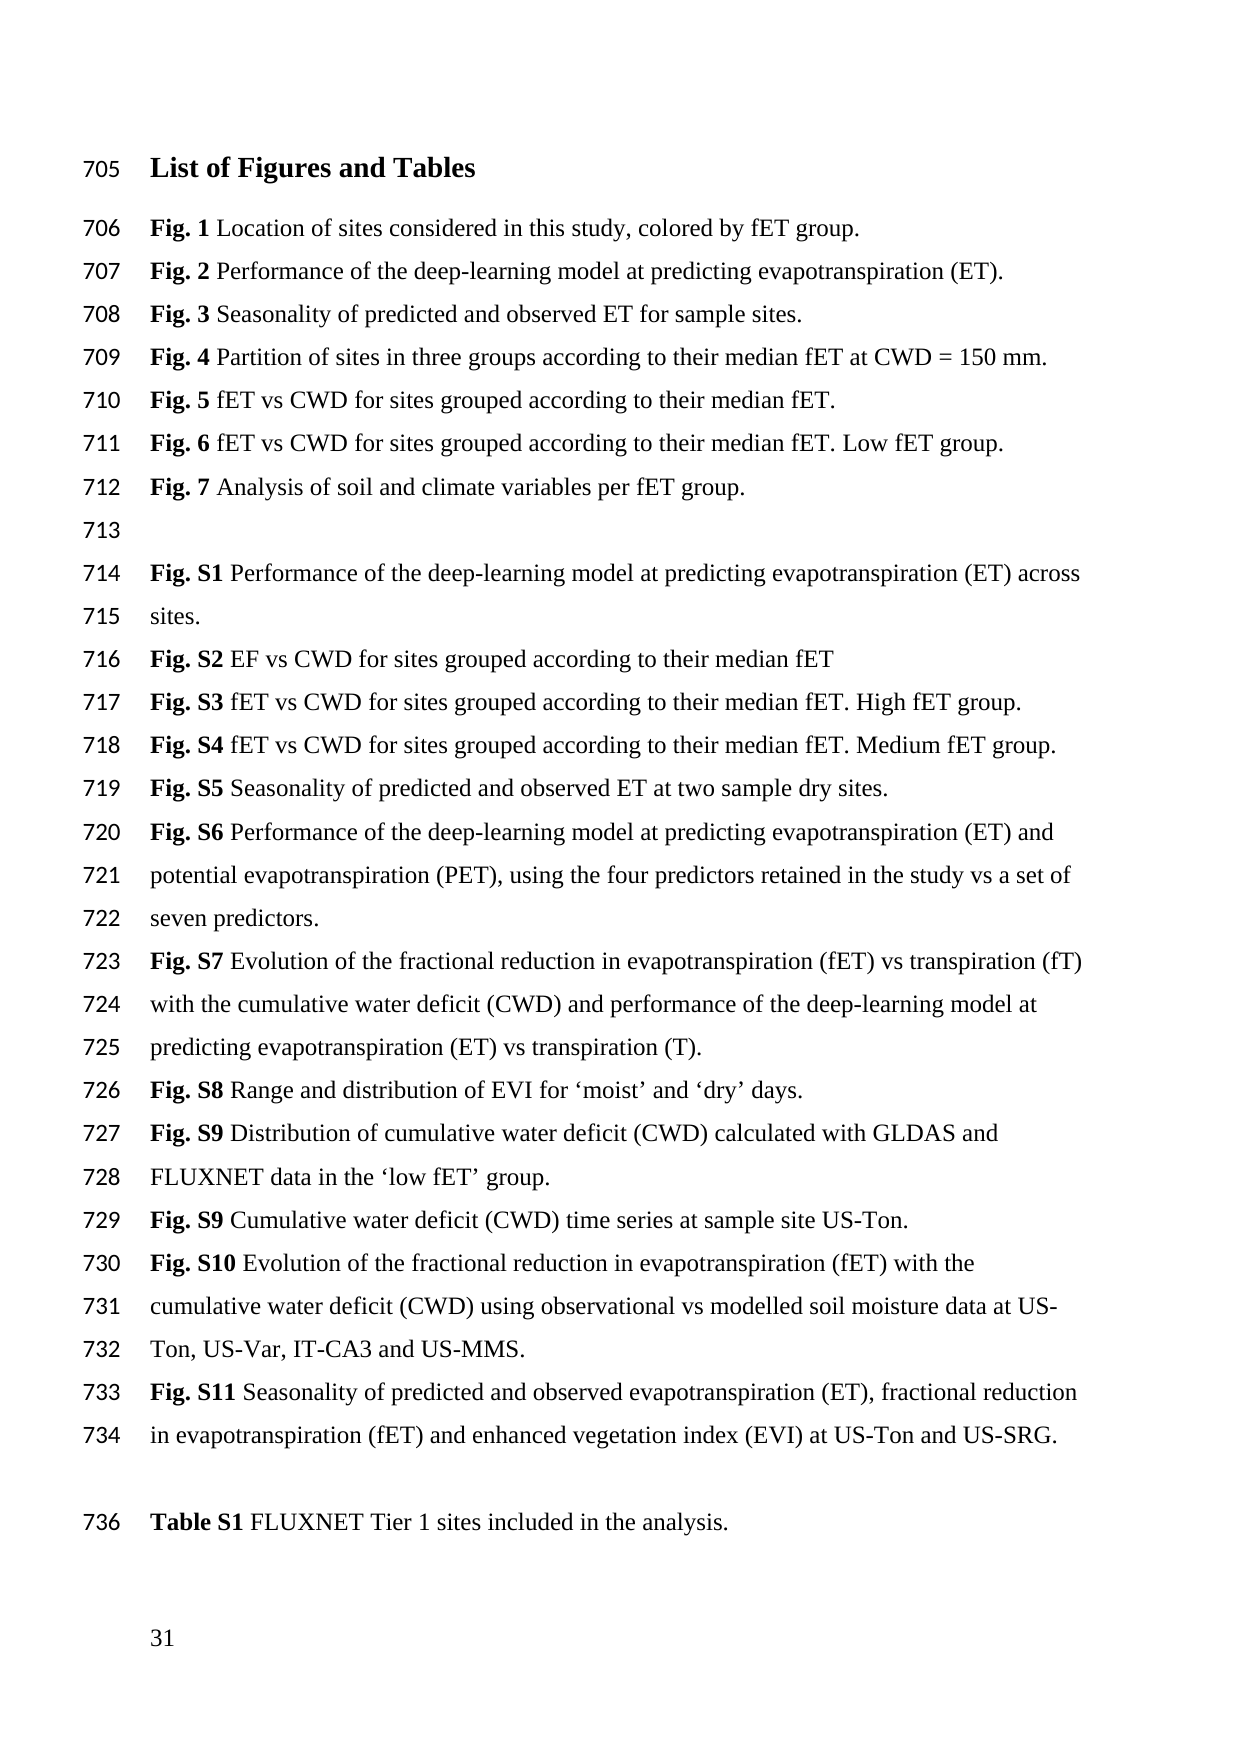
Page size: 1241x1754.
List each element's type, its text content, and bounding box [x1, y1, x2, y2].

text Fig. 5 [150, 385, 1090, 414]
text Fig. S11 [150, 1377, 1090, 1492]
text List of Figures and Tables [150, 150, 1090, 183]
text Fig. 3 [150, 299, 1090, 328]
text Fig. S7 Evolution of the fractional reduction in evapotranspiration (fET) vs transpiration (fT) with the cumulative water deficit (CWD) and performance of the deep-learning model at predicting evapotranspiration (ET) vs transpiration (T). [150, 946, 1090, 1061]
text Fig. S8 Range and distribution of EVI for ‘moist’ and ‘dry’ days. [150, 1075, 1090, 1104]
text Fig. S2 [150, 644, 1090, 673]
text Fig. S1 [150, 558, 1090, 630]
text Fig. S10 [150, 1248, 1090, 1363]
text Fig. S4 [150, 730, 1090, 759]
text Fig. S9 [150, 1118, 1090, 1190]
text Fig. 4 [150, 342, 1090, 371]
text Table S1 [150, 1507, 1090, 1535]
text Fig. 2 [150, 256, 1090, 285]
text Fig. S3 [150, 687, 1090, 716]
text Fig. 7 [150, 472, 1090, 500]
text Fig. 6 [150, 428, 1090, 457]
text Fig. S6 Performance of the deep-learning model at predicting evapotranspiration (ET) and potential evapotranspiration (PET), using the four predictors retained in the study vs a set of seven predictors. [150, 817, 1090, 932]
text Fig. S5 [150, 773, 1090, 802]
text Fig. S9 [150, 1205, 1090, 1233]
text Fig. 1 [150, 213, 1090, 242]
